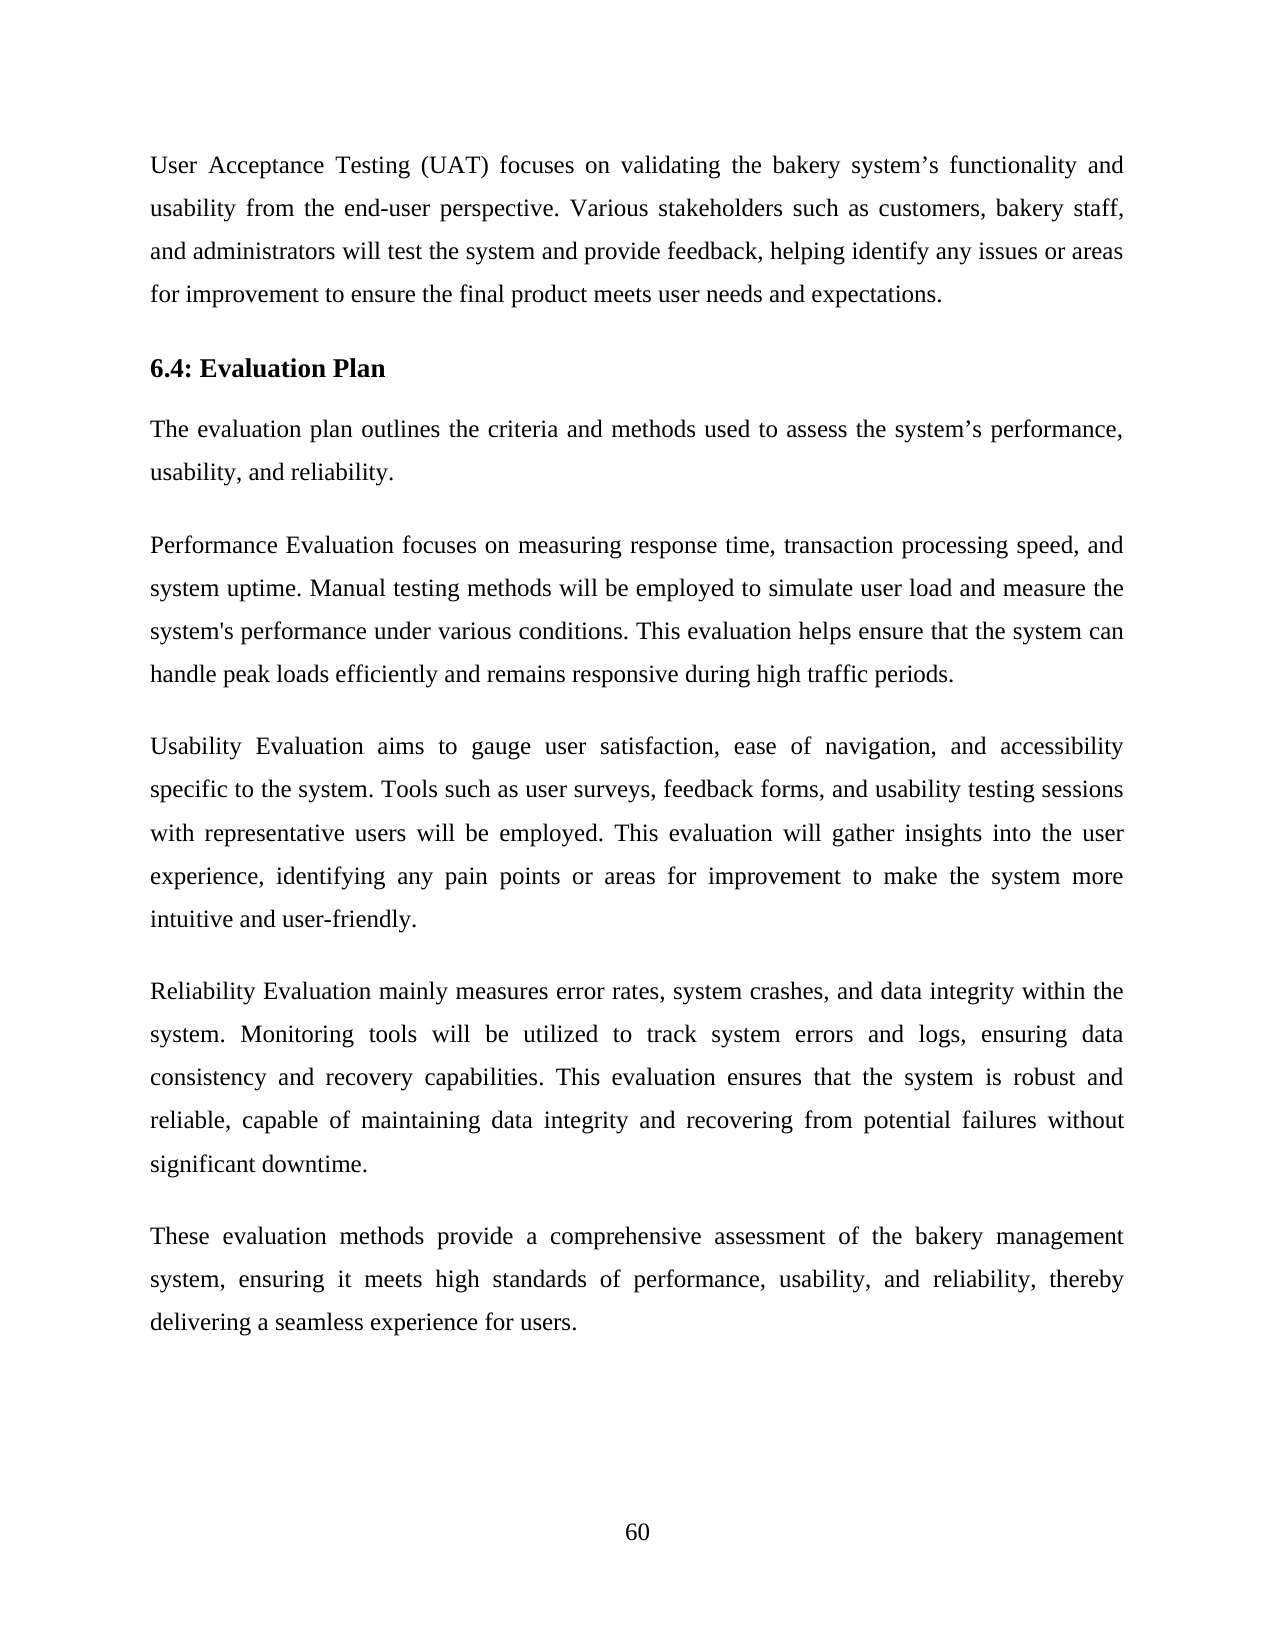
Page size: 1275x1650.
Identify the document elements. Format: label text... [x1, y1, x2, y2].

text The evaluation plan outlines the criteria and methods used to assess the system’s performance, usability, and reliability. [150, 414, 1125, 486]
text Usability Evaluation aims to gauge user satisfaction, ease of navigation, and accessibility specific to the system. Tools such as user surveys, feedback forms, and usability testing sessions with representative users will be employed. This evaluation will gather insights into the user experience, identifying any pain points or areas for improvement to make the system more intuitive and user-friendly. [150, 731, 1125, 933]
text User Acceptance Testing (UAT) focuses on validating the bakery system’s functionality and usability from the end-user perspective. Various stakeholders such as customers, bakery staff, and administrators will test the system and provide feedback, helping identify any issues or areas for improvement to ensure the final product meets user needs and expectations. [150, 150, 1125, 308]
text Performance Evaluation focuses on measuring response time, transaction processing speed, and system uptime. Manual testing methods will be employed to simulate user load and measure the system's performance under various conditions. This evaluation helps ensure that the system can handle peak loads efficiently and remains responsive during high traffic periods. [150, 530, 1125, 688]
text These evaluation methods provide a comprehensive assessment of the bakery management system, ensuring it meets high standards of performance, usability, and reliability, thereby delivering a seamless experience for users. [150, 1221, 1125, 1336]
subtitle 6.4: Evaluation Plan [150, 352, 1125, 383]
text Reliability Evaluation mainly measures error rates, system crashes, and data integrity within the system. Monitoring tools will be utilized to track system errors and logs, ensuring data consistency and recovery capabilities. This evaluation ensures that the system is robust and reliable, capable of maintaining data integrity and recovering from potential failures without significant downtime. [150, 976, 1125, 1177]
